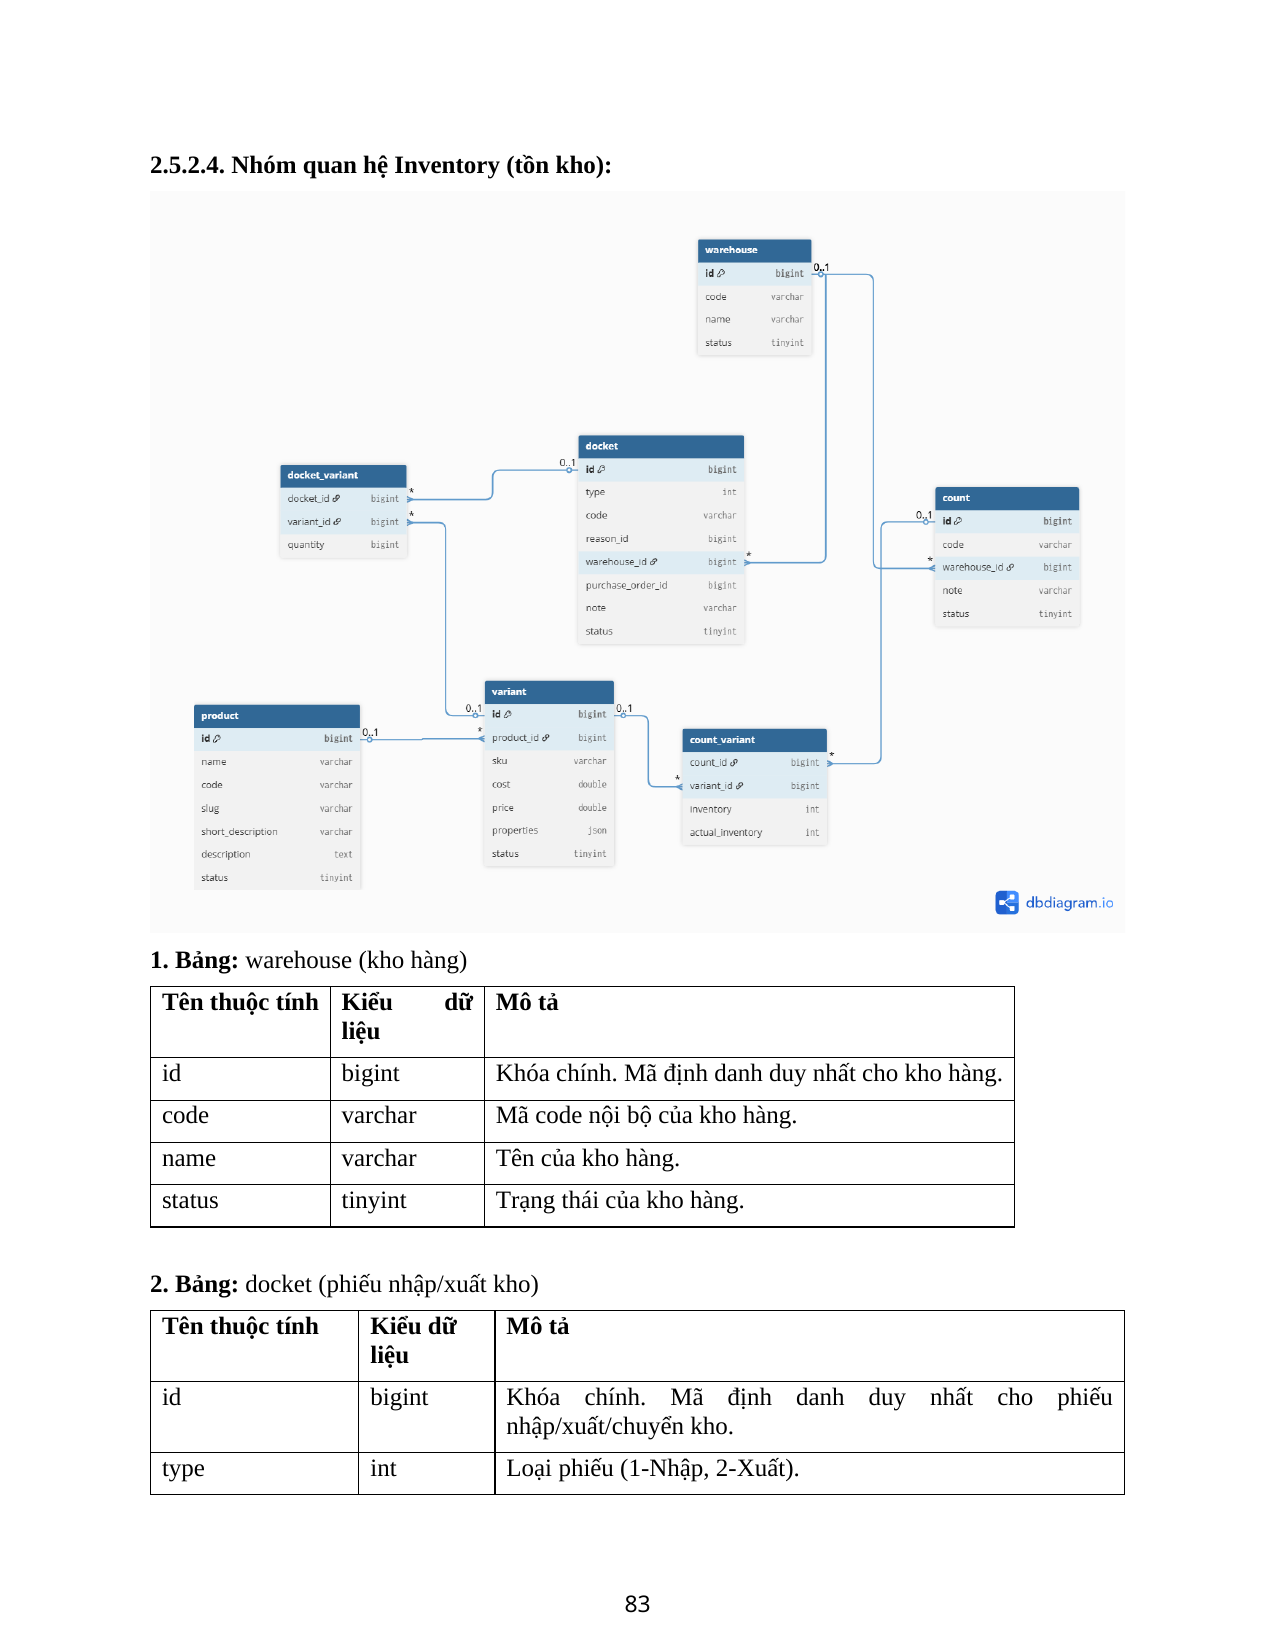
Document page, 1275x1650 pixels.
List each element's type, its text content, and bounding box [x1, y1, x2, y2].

table_cell Khóa chính. Mã định danh duy nhất cho phiếu nhập/xuất/chuyển kho. [496, 1382, 1124, 1452]
table_header Tên thuộc tính [151, 987, 330, 1057]
table_cell tinyint [331, 1185, 484, 1226]
table_cell status [151, 1185, 330, 1226]
table_header Kiểu dữ liệu [331, 987, 484, 1057]
table_cell code [151, 1101, 330, 1142]
text 2.5.2.4. Nhóm quan hệ Inventory (tồn kho): [150, 150, 1125, 179]
table_cell varchar [331, 1101, 484, 1142]
table_header Kiểu dữ liệu [359, 1311, 494, 1381]
table_cell bigint [359, 1382, 494, 1452]
table_header Mô tả [496, 1311, 1124, 1381]
table_cell type [151, 1453, 358, 1494]
table_cell int [359, 1453, 494, 1494]
table_cell Trạng thái của kho hàng. [485, 1185, 1014, 1226]
text 2. Bảng: docket (phiếu nhập/xuất kho) [150, 1269, 1125, 1297]
picture [150, 191, 1125, 933]
table_cell name [151, 1143, 330, 1184]
table_cell Mã code nội bộ của kho hàng. [485, 1101, 1014, 1142]
table_header Mô tả [485, 987, 1014, 1057]
table_cell id [151, 1058, 330, 1099]
table_cell id [151, 1382, 358, 1452]
table_cell bigint [331, 1058, 484, 1099]
table_cell Loại phiếu (1-Nhập, 2-Xuất). [496, 1453, 1124, 1494]
table_header Tên thuộc tính [151, 1311, 358, 1381]
table_cell varchar [331, 1143, 484, 1184]
text 1. Bảng: warehouse (kho hàng) [150, 945, 1125, 974]
table_cell Khóa chính. Mã định danh duy nhất cho kho hàng. [485, 1058, 1014, 1099]
table_cell Tên của kho hàng. [485, 1143, 1014, 1184]
